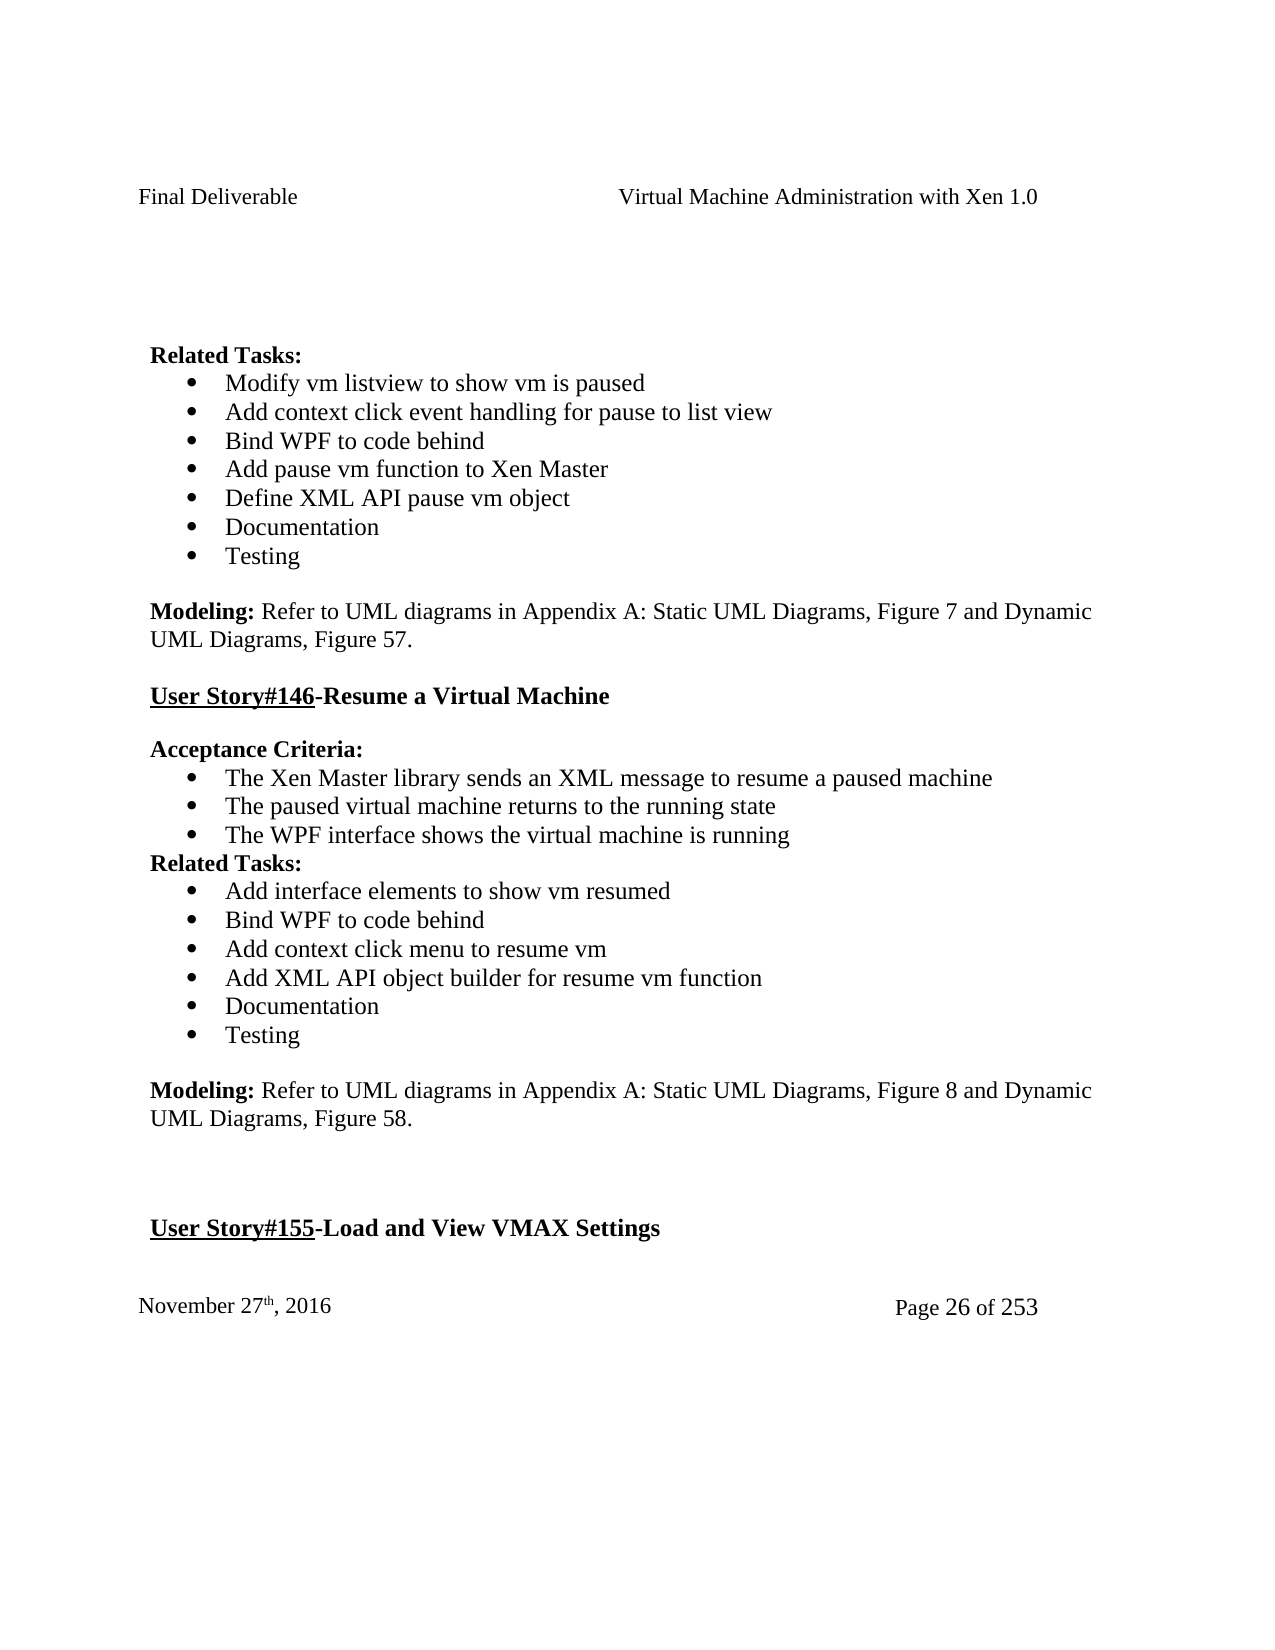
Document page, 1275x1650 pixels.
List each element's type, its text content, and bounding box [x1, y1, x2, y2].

list Documentation [187, 512, 1125, 541]
list Documentation [187, 991, 1125, 1020]
list Bind WPF to code behind [187, 905, 1125, 934]
list Modify vm listview to show vm is paused [187, 368, 1125, 397]
list Testing [187, 541, 1125, 569]
list Add context click event handling for pause to list view [187, 397, 1125, 426]
text Related Tasks: [150, 341, 1125, 368]
list Define XML API pause vm object [187, 483, 1125, 512]
list Add interface elements to show vm resumed [187, 876, 1125, 905]
text Acceptance Criteria: [150, 735, 1125, 763]
list The paused virtual machine returns to the running state [187, 791, 1125, 820]
text User Story#155-Load and View VMAX Settings [150, 1213, 1125, 1242]
list Add XML API object builder for resume vm function [187, 963, 1125, 991]
list The WPF interface shows the virtual machine is running [187, 820, 1125, 849]
text User Story#146-Resume a Virtual Machine [150, 681, 1125, 710]
list Bind WPF to code behind [187, 426, 1125, 454]
list Add pause vm function to Xen Master [187, 454, 1125, 483]
text Modeling: Refer to UML diagrams in Appendix A: Static UML Diagrams, Figure 7 and Dynamic UML Diagrams, Figure 57. [150, 597, 1125, 652]
text Modeling: Refer to UML diagrams in Appendix A: Static UML Diagrams, Figure 8 and Dynamic UML Diagrams, Figure 58. [150, 1077, 1125, 1132]
list The Xen Master library sends an XML message to resume a paused machine [187, 763, 1125, 791]
list Testing [187, 1020, 1125, 1049]
list Add context click menu to resume vm [187, 934, 1125, 963]
text Related Tasks: [150, 849, 1125, 876]
